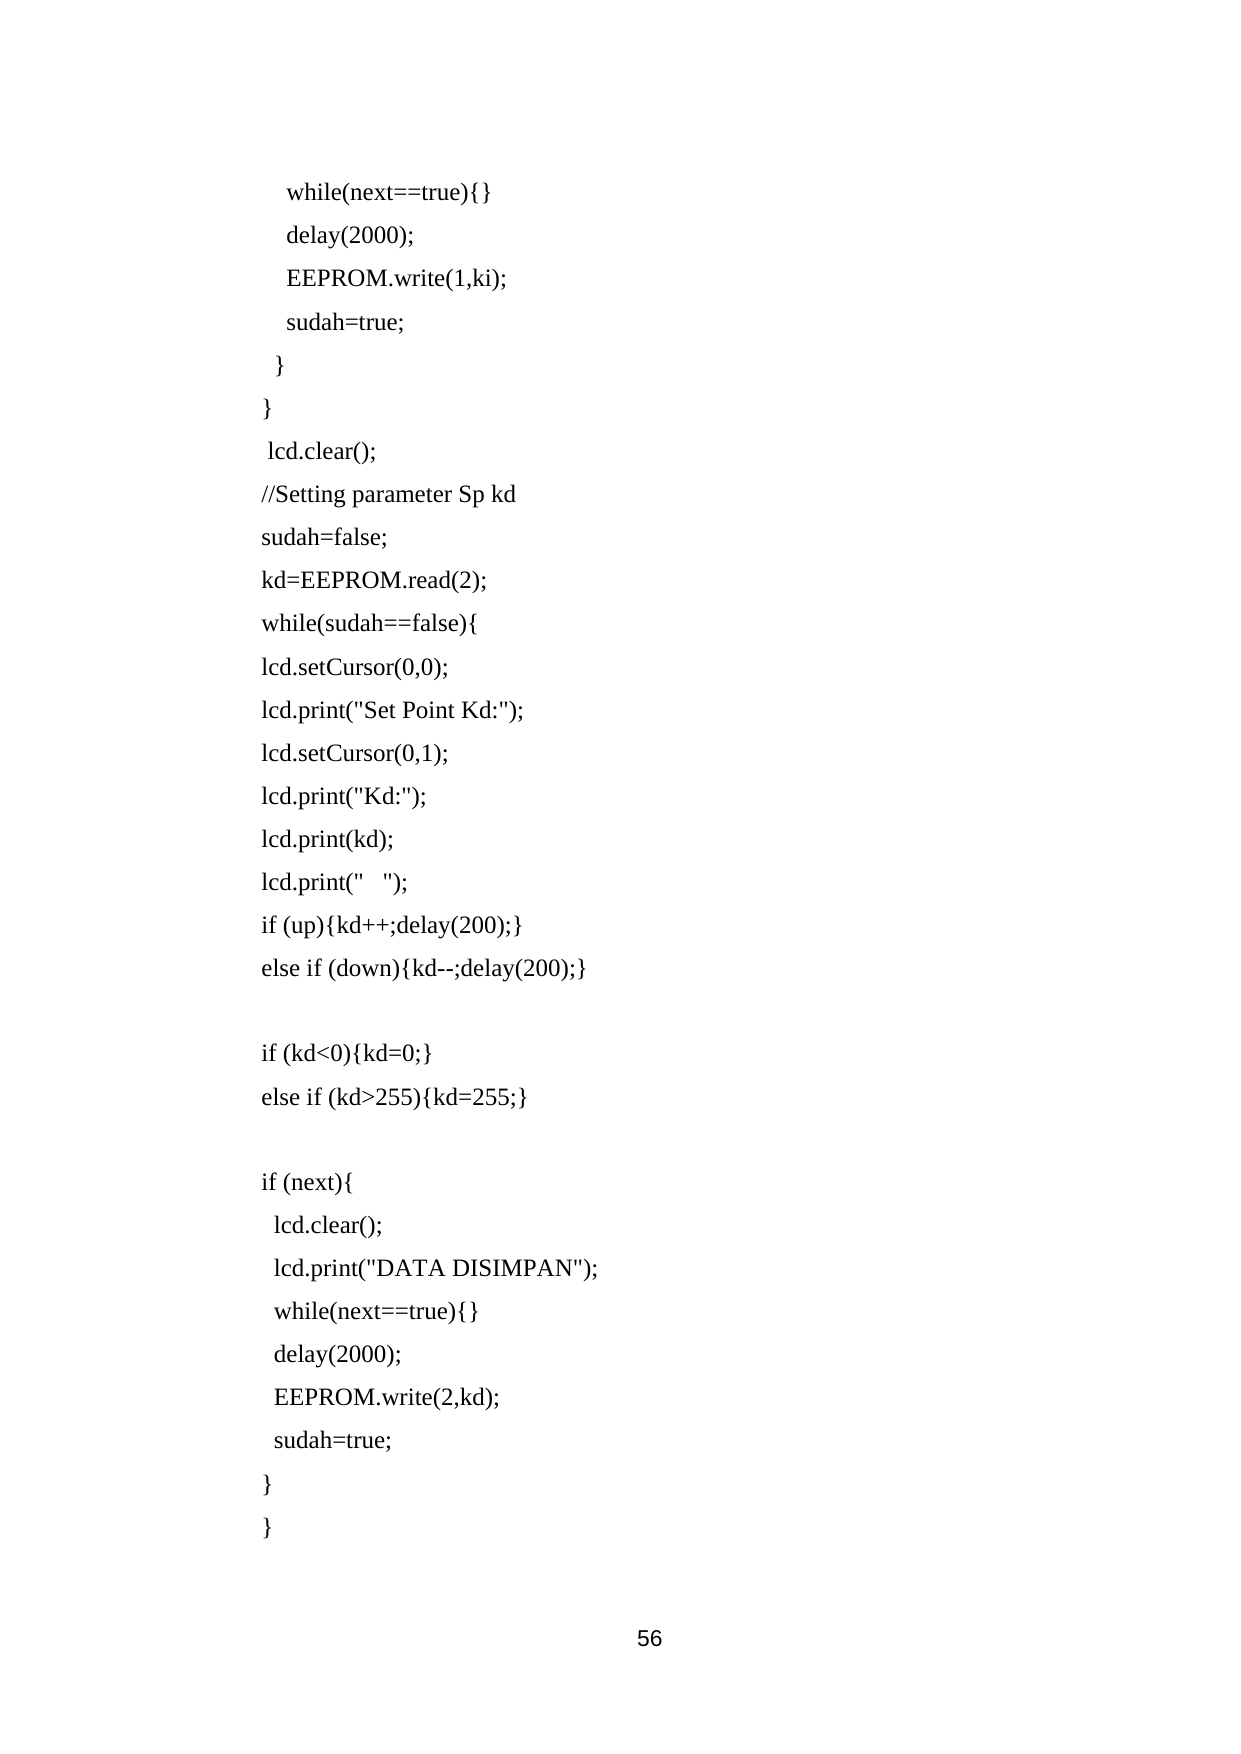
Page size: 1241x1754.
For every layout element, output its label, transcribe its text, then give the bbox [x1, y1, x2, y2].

text } [236, 393, 1063, 422]
text lcd.print(kd); [236, 824, 1063, 853]
text EEPROM.write(2,kd); [236, 1382, 1063, 1411]
text lcd.setCursor(0,1); [236, 738, 1063, 767]
text delay(2000); [236, 1339, 1063, 1368]
text while(sudah==false){ [236, 608, 1063, 637]
text if (next){ [236, 1167, 1063, 1196]
text sudah=true; [236, 307, 1063, 335]
text lcd.print("DATA DISIMPAN"); [236, 1253, 1063, 1282]
text lcd.print("Kd:"); [236, 781, 1063, 810]
text //Setting parameter Sp kd [236, 479, 1063, 508]
text lcd.print(" "); [236, 867, 1063, 896]
text if (up){kd++;delay(200);} [236, 910, 1063, 939]
text while(next==true){} [236, 177, 1063, 206]
text lcd.clear(); [236, 436, 1063, 465]
text if (kd<0){kd=0;} [236, 1038, 1063, 1067]
text delay(2000); [236, 220, 1063, 249]
text } [236, 350, 1063, 378]
text sudah=true; [236, 1426, 1063, 1454]
text } [236, 1469, 1063, 1497]
text } [236, 1512, 1063, 1541]
text EEPROM.write(1,ki); [236, 263, 1063, 292]
text lcd.setCursor(0,0); [236, 652, 1063, 680]
text else if (kd>255){kd=255;} [236, 1082, 1063, 1110]
text while(next==true){} [236, 1296, 1063, 1325]
text kd=EEPROM.read(2); [236, 565, 1063, 594]
text else if (down){kd--;delay(200);} [236, 953, 1063, 982]
text lcd.clear(); [236, 1210, 1063, 1239]
text sudah=false; [236, 522, 1063, 551]
text lcd.print("Set Point Kd:"); [236, 695, 1063, 723]
